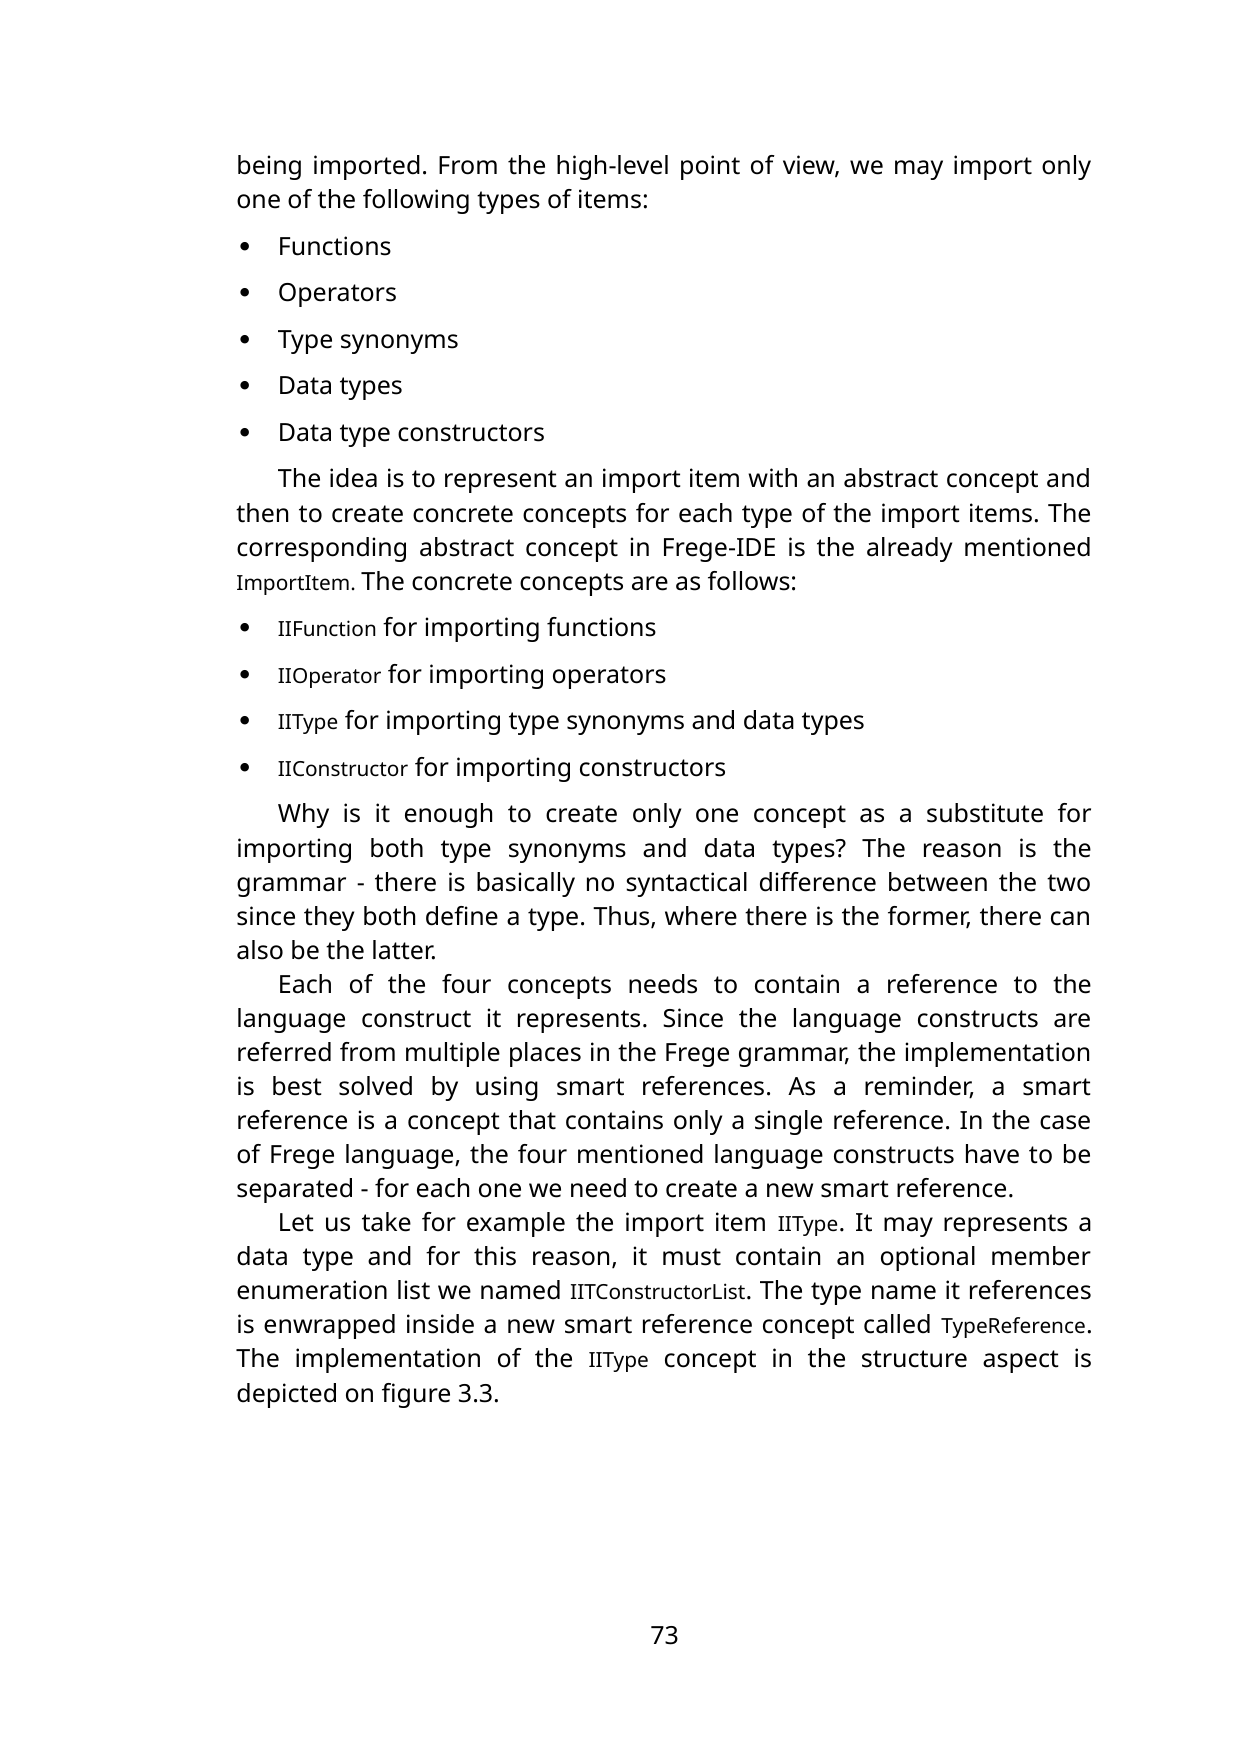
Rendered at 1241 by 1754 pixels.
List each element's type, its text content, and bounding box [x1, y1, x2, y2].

text IIFunction for importing functions [240, 610, 1092, 644]
text Data types [240, 368, 1092, 402]
text The idea is to represent an import item with an abstract concept and then to create concrete concepts for each type of the import items. The corresponding abstract concept in Frege-IDE is the already mentioned ImportItem. The concrete concepts are as follows: [236, 461, 1092, 597]
text Type synonyms [240, 321, 1092, 356]
text Operators [240, 275, 1092, 309]
text IIOperator for importing operators [240, 656, 1092, 691]
text Each of the four concepts needs to contain a reference to the language construct it represents. Since the language constructs are referred from multiple places in the Frege grammar, the implementation is best solved by using smart references. As a reminder, a smart reference is a concept that contains only a single reference. In the case of Frege language, the four mentioned language constructs have to be separated - for each one we need to create a new smart reference. [236, 966, 1092, 1205]
text IIConstructor for importing constructors [240, 749, 1092, 784]
text Data type constructors [240, 414, 1092, 449]
text Why is it enough to create only one concept as a substitute for importing both type synonyms and data types? The reason is the grammar - there is basically no syntactical difference between the two since they both define a type. Thus, where there is the former, there can also be the latter. [236, 796, 1092, 966]
text IIType for importing type synonyms and data types [240, 703, 1092, 737]
text Let us take for example the import item IIType. It may represents a data type and for this reason, it must contain an optional member enumeration list we named IITConstructorList. The type name it references is enwrapped inside a new smart reference concept called TypeReference. The implementation of the IIType concept in the structure aspect is depicted on figure 3.3. [236, 1205, 1092, 1409]
text Functions [240, 228, 1092, 262]
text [236, 148, 1092, 216]
